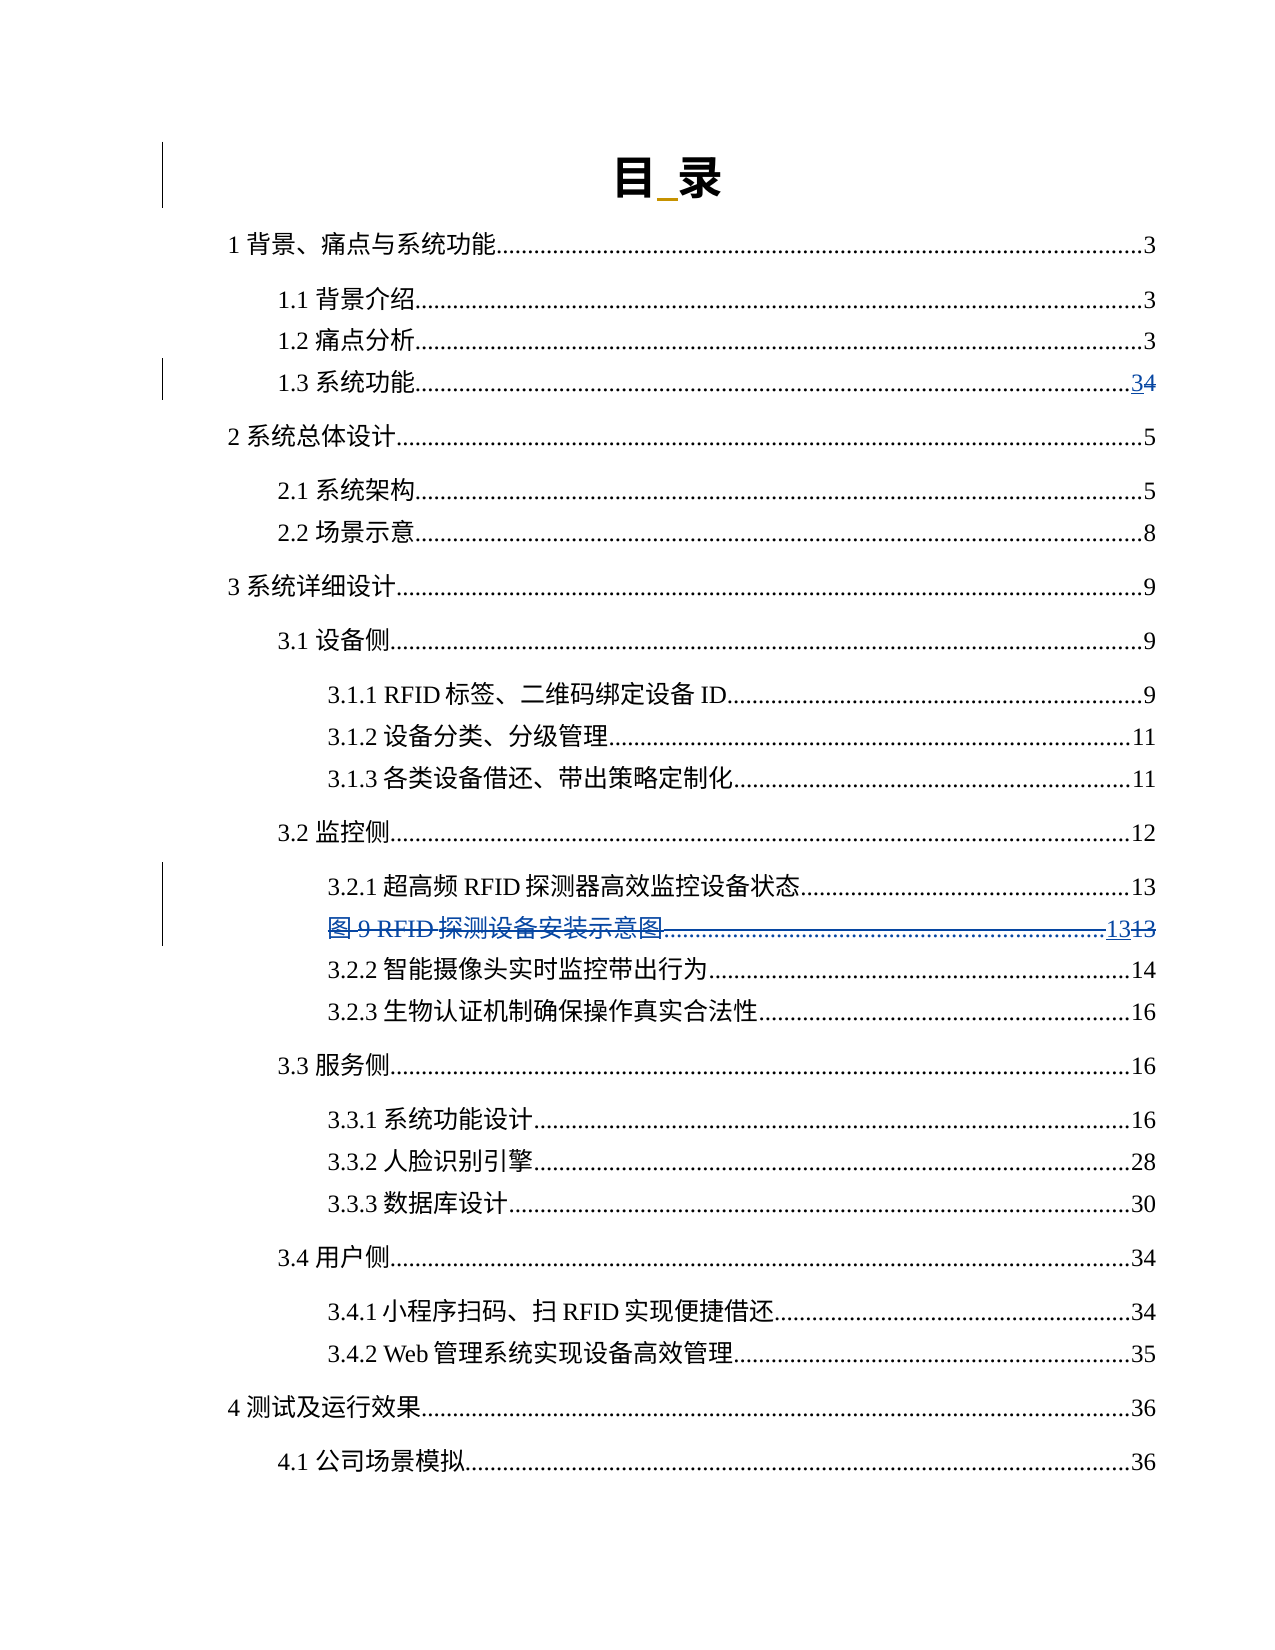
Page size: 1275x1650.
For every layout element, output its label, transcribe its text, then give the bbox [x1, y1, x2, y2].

text 3.1.1 RFID标签、二维码绑定设备ID 9 [277, 671, 1157, 712]
text 4 测试及运行效果 36 [177, 1383, 1157, 1425]
text 3.1.2 设备分类、分级管理 11 [277, 712, 1157, 754]
text 3.3.3 数据库设计 30 [277, 1179, 1157, 1221]
text 1.1 背景介绍 3 [227, 275, 1157, 316]
text 3.2.2 智能摄像头实时监控带出行为 14 [277, 946, 1157, 987]
text 1.3 系统功能 [227, 358, 1157, 400]
text 3.3 服务侧 16 [227, 1041, 1157, 1083]
text 1.2 痛点分析 3 [227, 316, 1157, 358]
text 3.4 用户侧 34 [227, 1233, 1157, 1275]
text 目录 [177, 142, 1157, 208]
text 3.1.3 各类设备借还、带出策略定制化 11 [277, 754, 1157, 796]
text 3.2.1 超高频RFID探测器高效监控设备状态 13 [277, 862, 1157, 904]
text 2 系统总体设计 5 [177, 412, 1157, 454]
text 3.4.2 Web管理系统实现设备高效管理 35 [277, 1329, 1157, 1371]
text 1 背景、痛点与系统功能 3 [177, 221, 1157, 262]
text 3.3.2 人脸识别引擎 28 [277, 1137, 1157, 1179]
text 4.1 公司场景模拟 36 [227, 1437, 1157, 1479]
text 3 系统详细设计 9 [177, 562, 1157, 604]
text 3.3.1 系统功能设计 16 [277, 1096, 1157, 1137]
text 3.4.1小程序扫码、扫RFID实现便捷借还 34 [277, 1287, 1157, 1329]
text 3.2 监控侧 12 [227, 808, 1157, 850]
text 2.1 系统架构 5 [227, 466, 1157, 508]
text 2.2 场景示意 8 [227, 508, 1157, 550]
text 3.2.3 生物认证机制确保操作真实合法性 16 [277, 987, 1157, 1029]
text 3.1 设备侧 9 [227, 616, 1157, 658]
